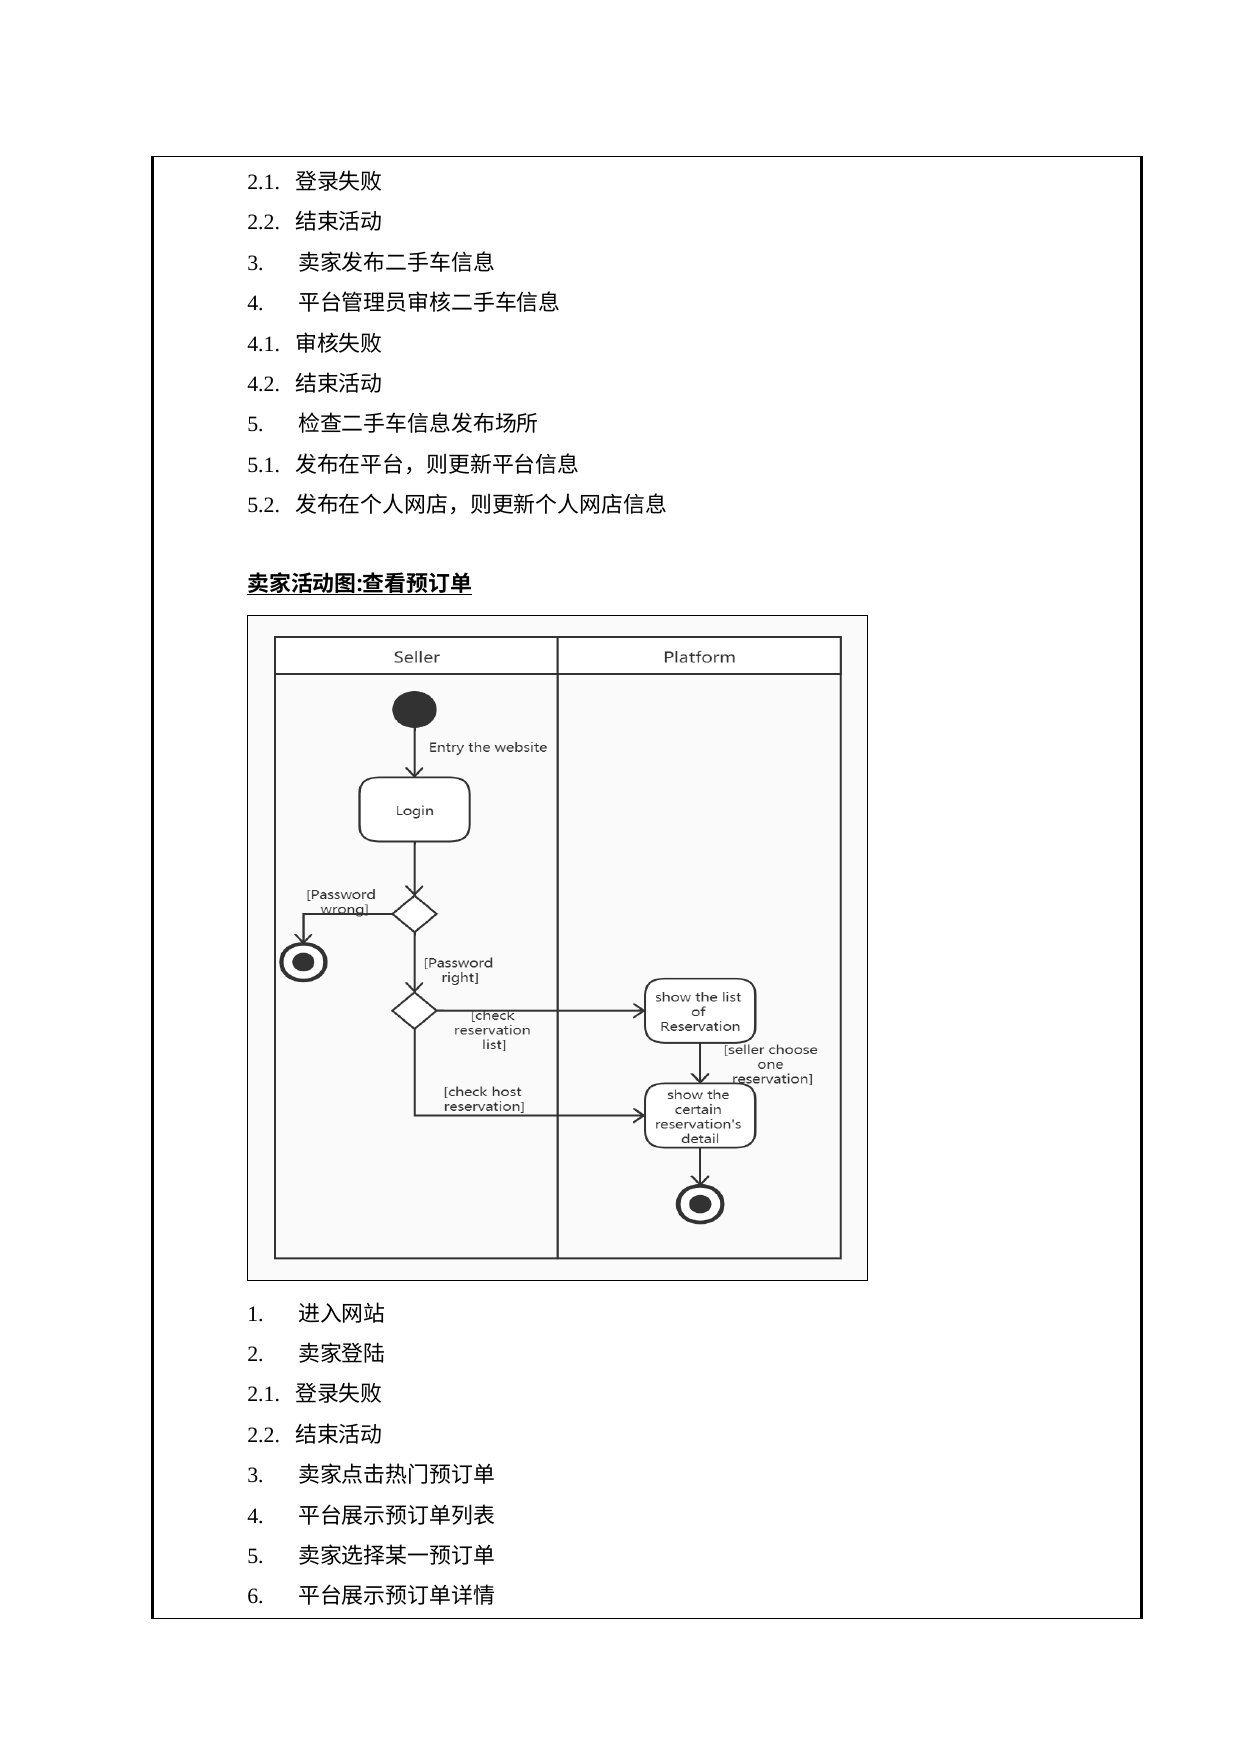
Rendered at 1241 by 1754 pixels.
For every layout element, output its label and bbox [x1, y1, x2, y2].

table_cell [154, 157, 1140, 1618]
picture [248, 616, 867, 1280]
